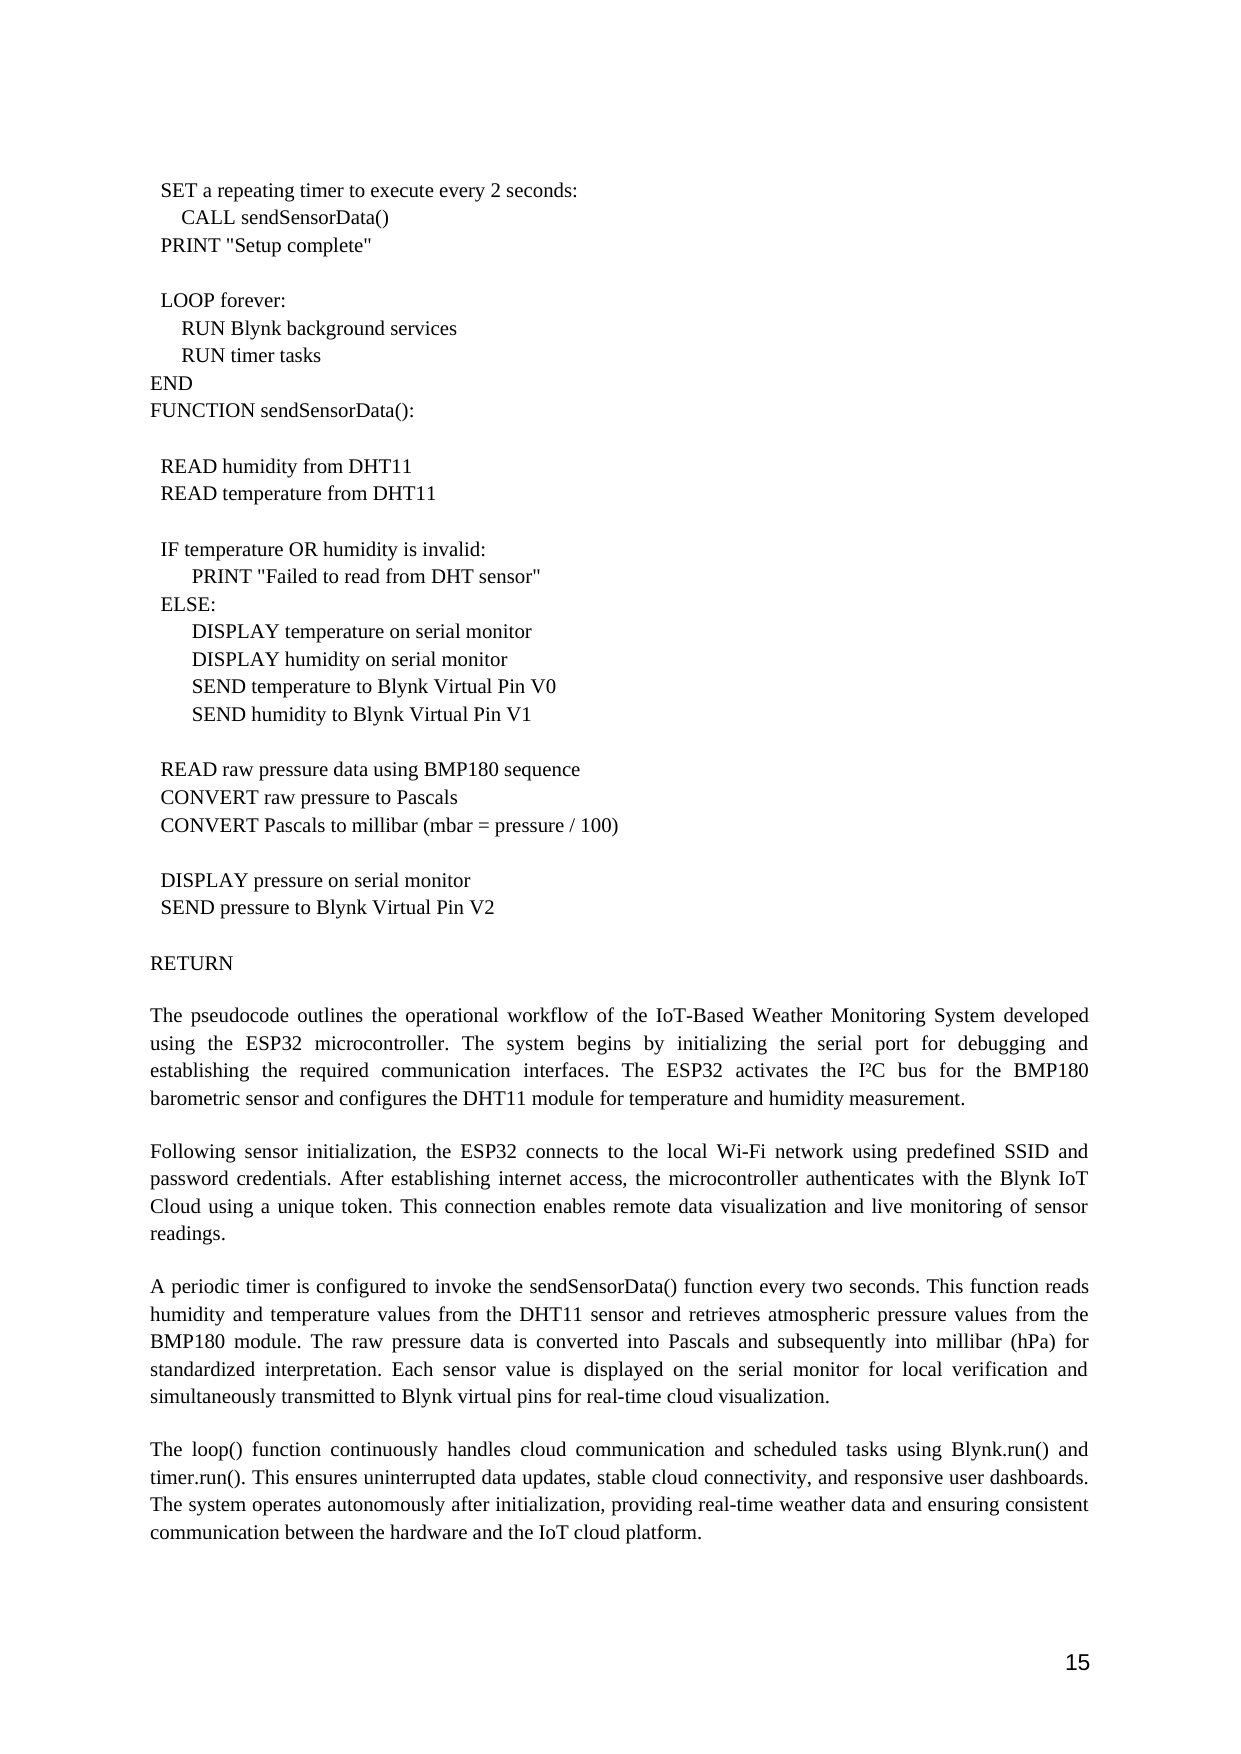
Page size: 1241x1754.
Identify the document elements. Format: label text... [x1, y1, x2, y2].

text The pseudocode outlines the operational workflow of the IoT-Based Weather Monitoring System developed using the ESP32 microcontroller. The system begins by initializing the serial port for debugging and establishing the required communication interfaces. The ESP32 activates the I²C bus for the BMP180 barometric sensor and configures the DHT11 module for temperature and humidity measurement. [150, 1003, 1090, 1110]
text RUN timer tasks [150, 343, 1090, 367]
text CALL sendSensorData() [150, 205, 1090, 229]
text PRINT "Failed to read from DHT sensor" [150, 564, 1090, 588]
text CONVERT Pascals to millibar (mbar = pressure / 100) [150, 812, 1090, 837]
text SEND pressure to Blynk Virtual Pin V2 [150, 895, 1090, 919]
text RUN Blynk background services [150, 316, 1090, 340]
text DISPLAY temperature on serial monitor [150, 619, 1090, 643]
text DISPLAY humidity on serial monitor [150, 647, 1090, 671]
text DISPLAY pressure on serial monitor [150, 868, 1090, 892]
text CONVERT raw pressure to Pascals [150, 785, 1090, 809]
text READ raw pressure data using BMP180 sequence [150, 757, 1090, 781]
text LOOP forever: [150, 288, 1090, 312]
text READ humidity from DHT11 [150, 454, 1090, 478]
text FUNCTION sendSensorData(): [150, 398, 1090, 422]
text RETURN [150, 951, 1090, 974]
text ELSE: [150, 592, 1090, 616]
text SEND humidity to Blynk Virtual Pin V1 [150, 702, 1090, 726]
text READ temperature from DHT11 [150, 481, 1090, 505]
text IF temperature OR humidity is invalid: [150, 536, 1090, 561]
text The loop() function continuously handles cloud communication and scheduled tasks using Blynk.run() and timer.run(). This ensures uninterrupted data updates, stable cloud connectivity, and responsive user dashboards. The system operates autonomously after initialization, providing real-time weather data and ensuring consistent communication between the hardware and the IoT cloud platform. [150, 1437, 1090, 1544]
text SET a repeating timer to execute every 2 seconds: [150, 178, 1090, 202]
text Following sensor initialization, the ESP32 connects to the local Wi-Fi network using predefined SSID and password credentials. After establishing internet access, the microcontroller authenticates with the Blynk IoT Cloud using a unique token. This connection enables remote data visualization and live monitoring of sensor readings. [150, 1138, 1090, 1245]
text A periodic timer is configured to invoke the sendSensorData() function every two seconds. This function reads humidity and temperature values from the DHT11 sensor and retrieves atmospheric pressure values from the BMP180 module. The raw pressure data is converted into Pascals and subsequently into millibar (hPa) for standardized interpretation. Each sensor value is displayed on the serial monitor for local verification and simultaneously transmitted to Blynk virtual pins for real-time cloud visualization. [150, 1274, 1090, 1408]
text SEND temperature to Blynk Virtual Pin V0 [150, 674, 1090, 698]
text END [150, 371, 1090, 395]
text PRINT "Setup complete" [150, 233, 1090, 257]
